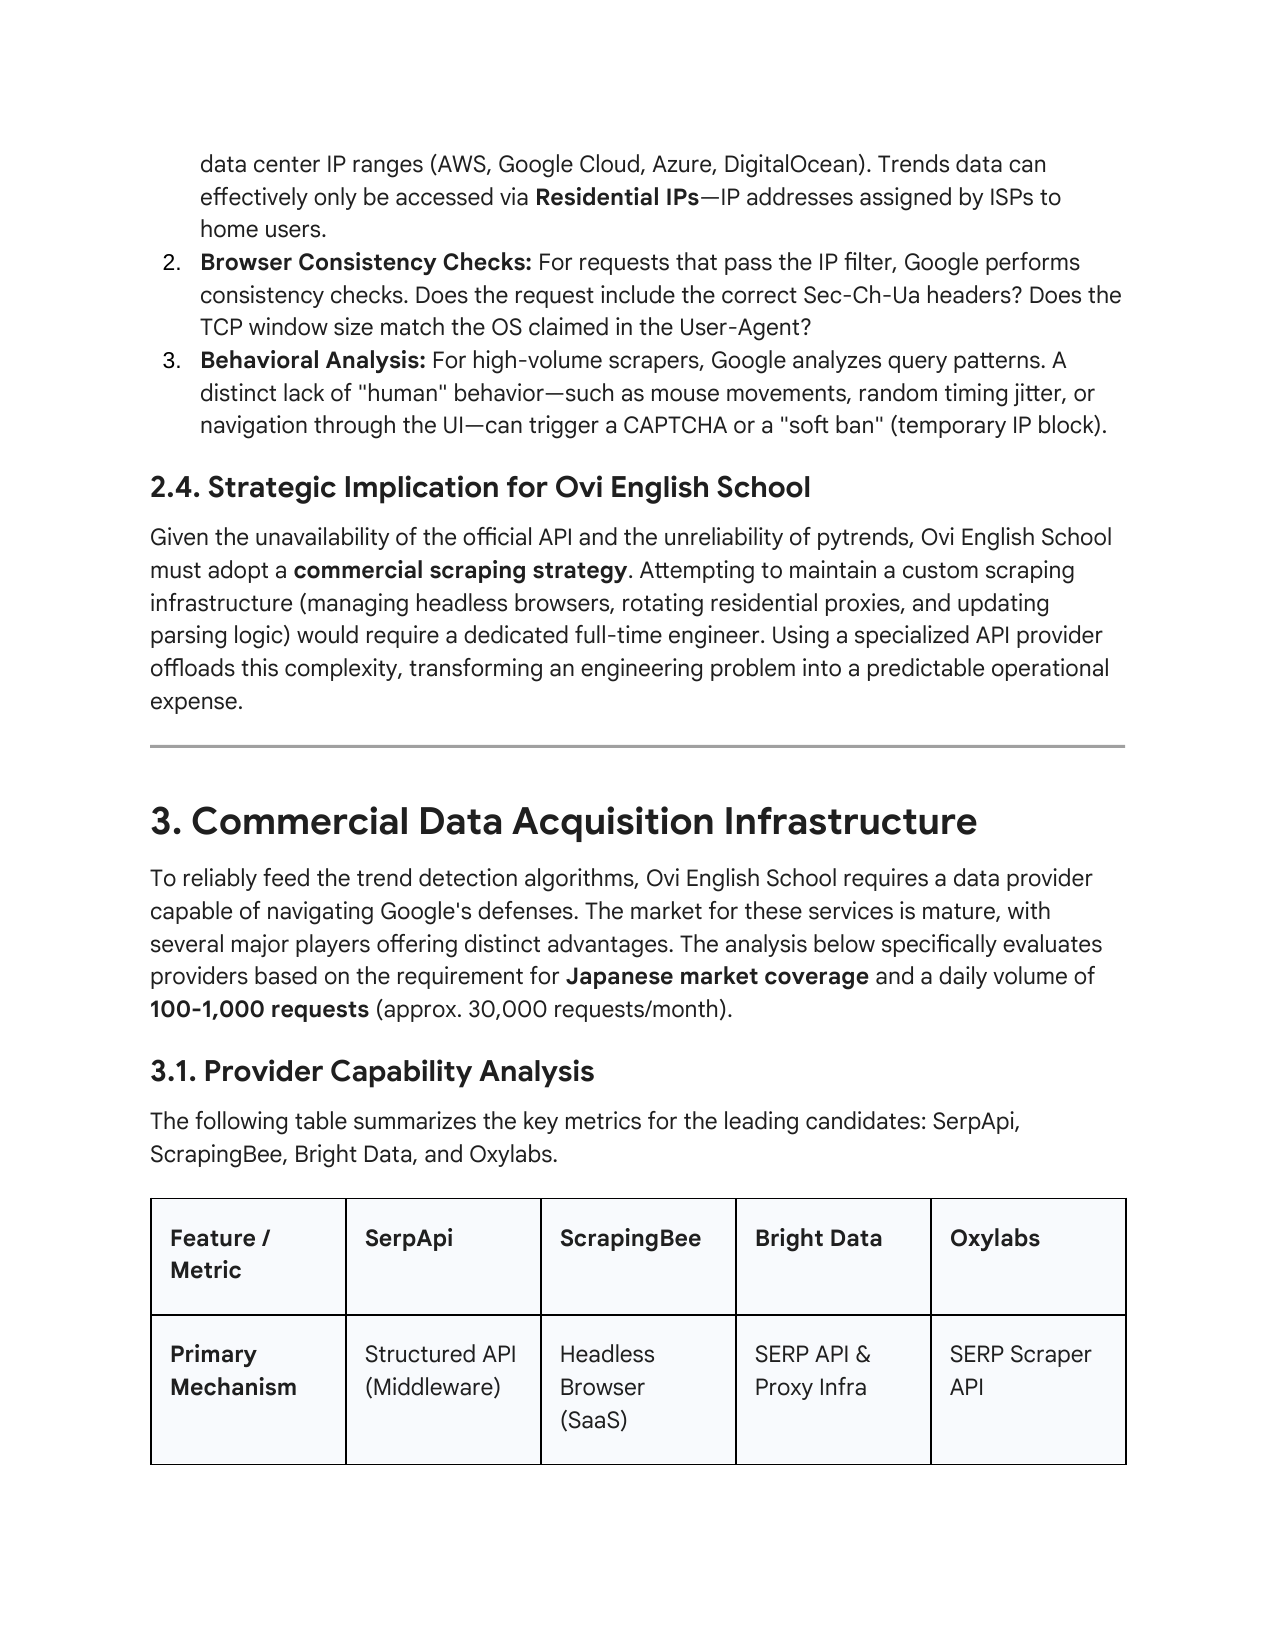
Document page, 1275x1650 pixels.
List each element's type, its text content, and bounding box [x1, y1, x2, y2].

subtitle 2.4. Strategic Implication for Ovi English School [150, 469, 1125, 506]
table_cell Primary Mechanism [152, 1316, 345, 1463]
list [162, 150, 1125, 244]
table_cell SERP API & Proxy Infra [737, 1316, 930, 1463]
table_header Feature / Metric [152, 1199, 345, 1314]
table_header ScrapingBee [542, 1199, 735, 1314]
table_cell Headless Browser (SaaS) [542, 1316, 735, 1463]
table_header Oxylabs [932, 1199, 1125, 1314]
subtitle 3.1. Provider Capability Analysis [150, 1053, 1125, 1089]
text To reliably feed the trend detection algorithms, Ovi English School requires a data provider capable of navigating Google's defenses. The market for these services is mature, with several major players offering distinct advantages. The analysis below specifically evaluates providers based on the requirement for Japanese market coverage and a daily volume of 100-1,000 requests (approx. 30,000 requests/month). [150, 864, 1125, 1024]
table_header Bright Data [737, 1199, 930, 1314]
text The following table summarizes the key metrics for the leading candidates: SerpApi, ScrapingBee, Bright Data, and Oxylabs. [150, 1107, 1125, 1168]
table_cell Structured API (Middleware) [347, 1316, 540, 1463]
table_header SerpApi [347, 1199, 540, 1314]
text Given the unavailability of the official API and the unreliability of pytrends, Ovi English School must adopt a commercial scraping strategy. Attempting to maintain a custom scraping infrastructure (managing headless browsers, rotating residential proxies, and updating parsing logic) would require a dedicated full-time engineer. Using a specialized API provider offloads this complexity, transforming an engineering problem into a predictable operational expense. [150, 523, 1125, 716]
list Behavioral Analysis: For high-volume scrapers, Google analyzes query patterns. A distinct lack of "human" behavior—such as mouse movements, random timing jitter, or navigation through the UI—can trigger a CAPTCHA or a "soft ban" (temporary IP block). [162, 346, 1125, 440]
table_cell SERP Scraper API [932, 1316, 1125, 1463]
subtitle 3. Commercial Data Acquisition Infrastructure [150, 748, 1125, 845]
list Browser Consistency Checks: For requests that pass the IP filter, Google performs consistency checks. Does the request include the correct Sec-Ch-Ua headers? Does the TCP window size match the OS claimed in the User-Agent? [162, 248, 1125, 342]
